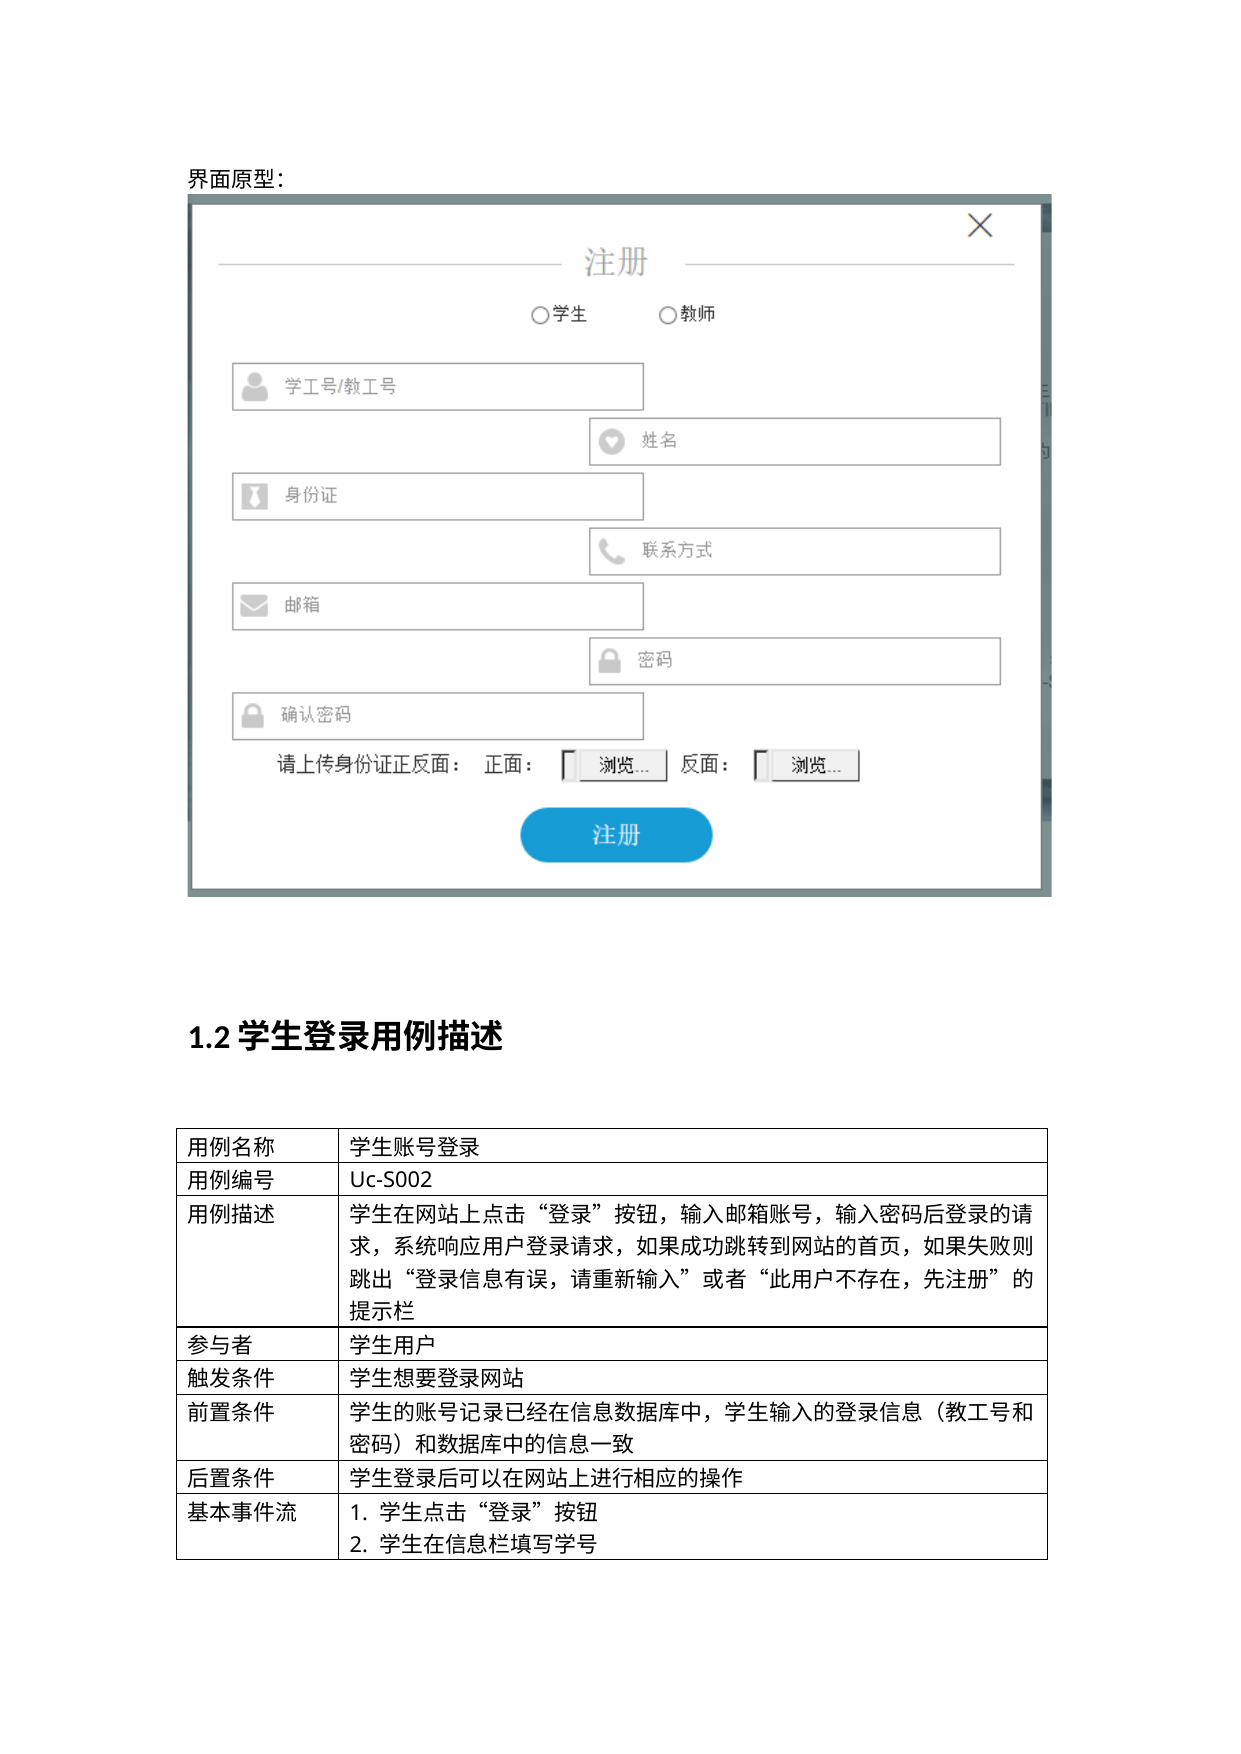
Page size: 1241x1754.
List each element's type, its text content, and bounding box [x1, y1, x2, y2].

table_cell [339, 1494, 1047, 1559]
table_cell 后置条件 [177, 1461, 338, 1493]
table_cell 学生登录后可以在网站上进行相应的操作 [339, 1461, 1047, 1493]
table_cell 学生在网站上点击“登录”按钮，输入邮箱账号，输入密码后登录的请求，系统响应用户登录请求，如果成功跳转到网站的首页，如果失败则跳出“登录信息有误，请重新输入”或者“此用户不存在，先注册”的提示栏 [339, 1196, 1047, 1326]
table_cell 用例描述 [177, 1196, 338, 1326]
table_cell Uc-S002 [339, 1163, 1047, 1195]
table_cell 前置条件 [177, 1395, 338, 1459]
table_header 学生账号登录 [339, 1129, 1047, 1162]
table_cell 触发条件 [177, 1361, 338, 1393]
table_cell 用例编号 [177, 1163, 338, 1195]
table_cell 学生用户 [339, 1328, 1047, 1360]
subtitle 1.2学生登录用例描述 [187, 1002, 1053, 1067]
table_cell 学生想要登录网站 [339, 1361, 1047, 1393]
table_header 用例名称 [177, 1129, 338, 1162]
table_cell 参与者 [177, 1328, 338, 1360]
picture [187, 194, 1052, 897]
table_cell 基本事件流 [177, 1494, 338, 1559]
table_cell 学生的账号记录已经在信息数据库中，学生输入的登录信息（教工号和密码）和数据库中的信息一致 [339, 1395, 1047, 1459]
text 界面原型： [187, 162, 1053, 194]
